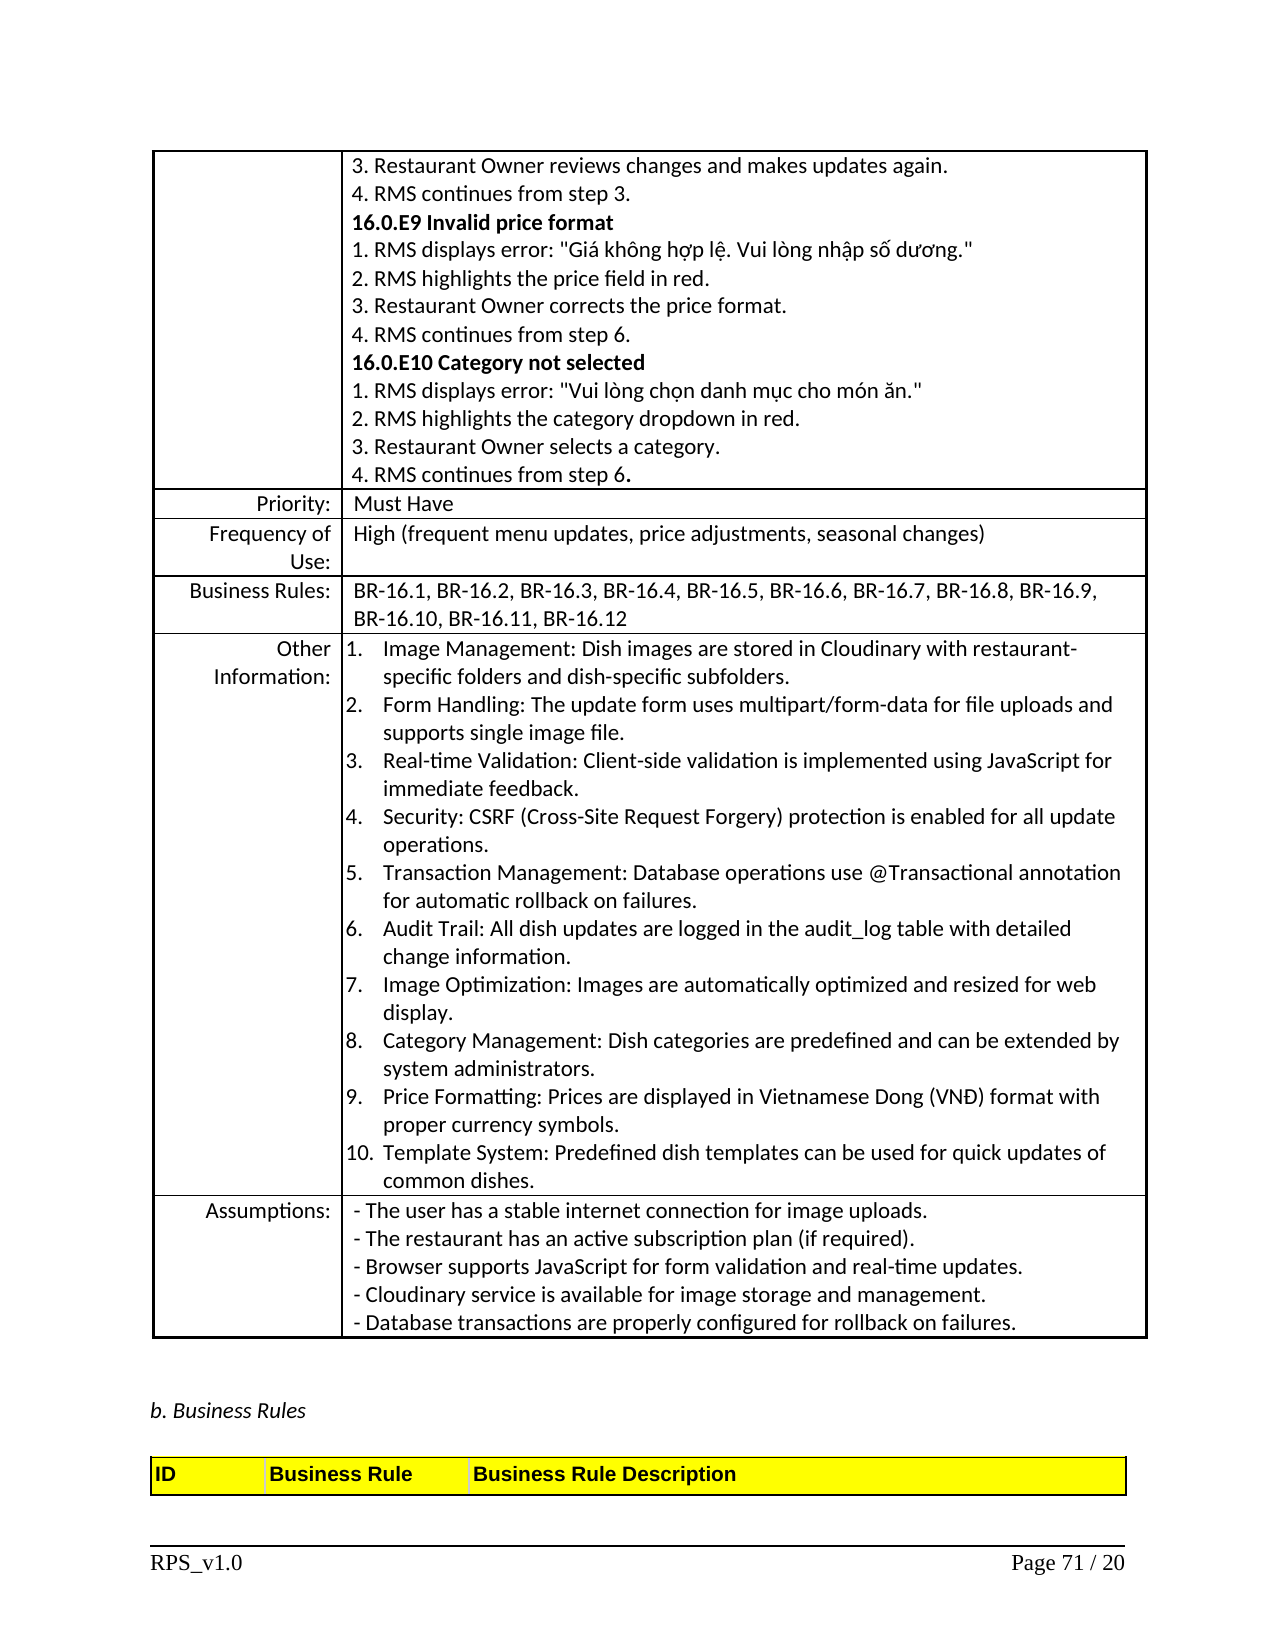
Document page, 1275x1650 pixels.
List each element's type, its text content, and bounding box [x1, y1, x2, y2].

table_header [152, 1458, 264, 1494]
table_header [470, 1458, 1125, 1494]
subtitle b. Business Rules [150, 1396, 1125, 1424]
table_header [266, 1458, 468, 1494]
